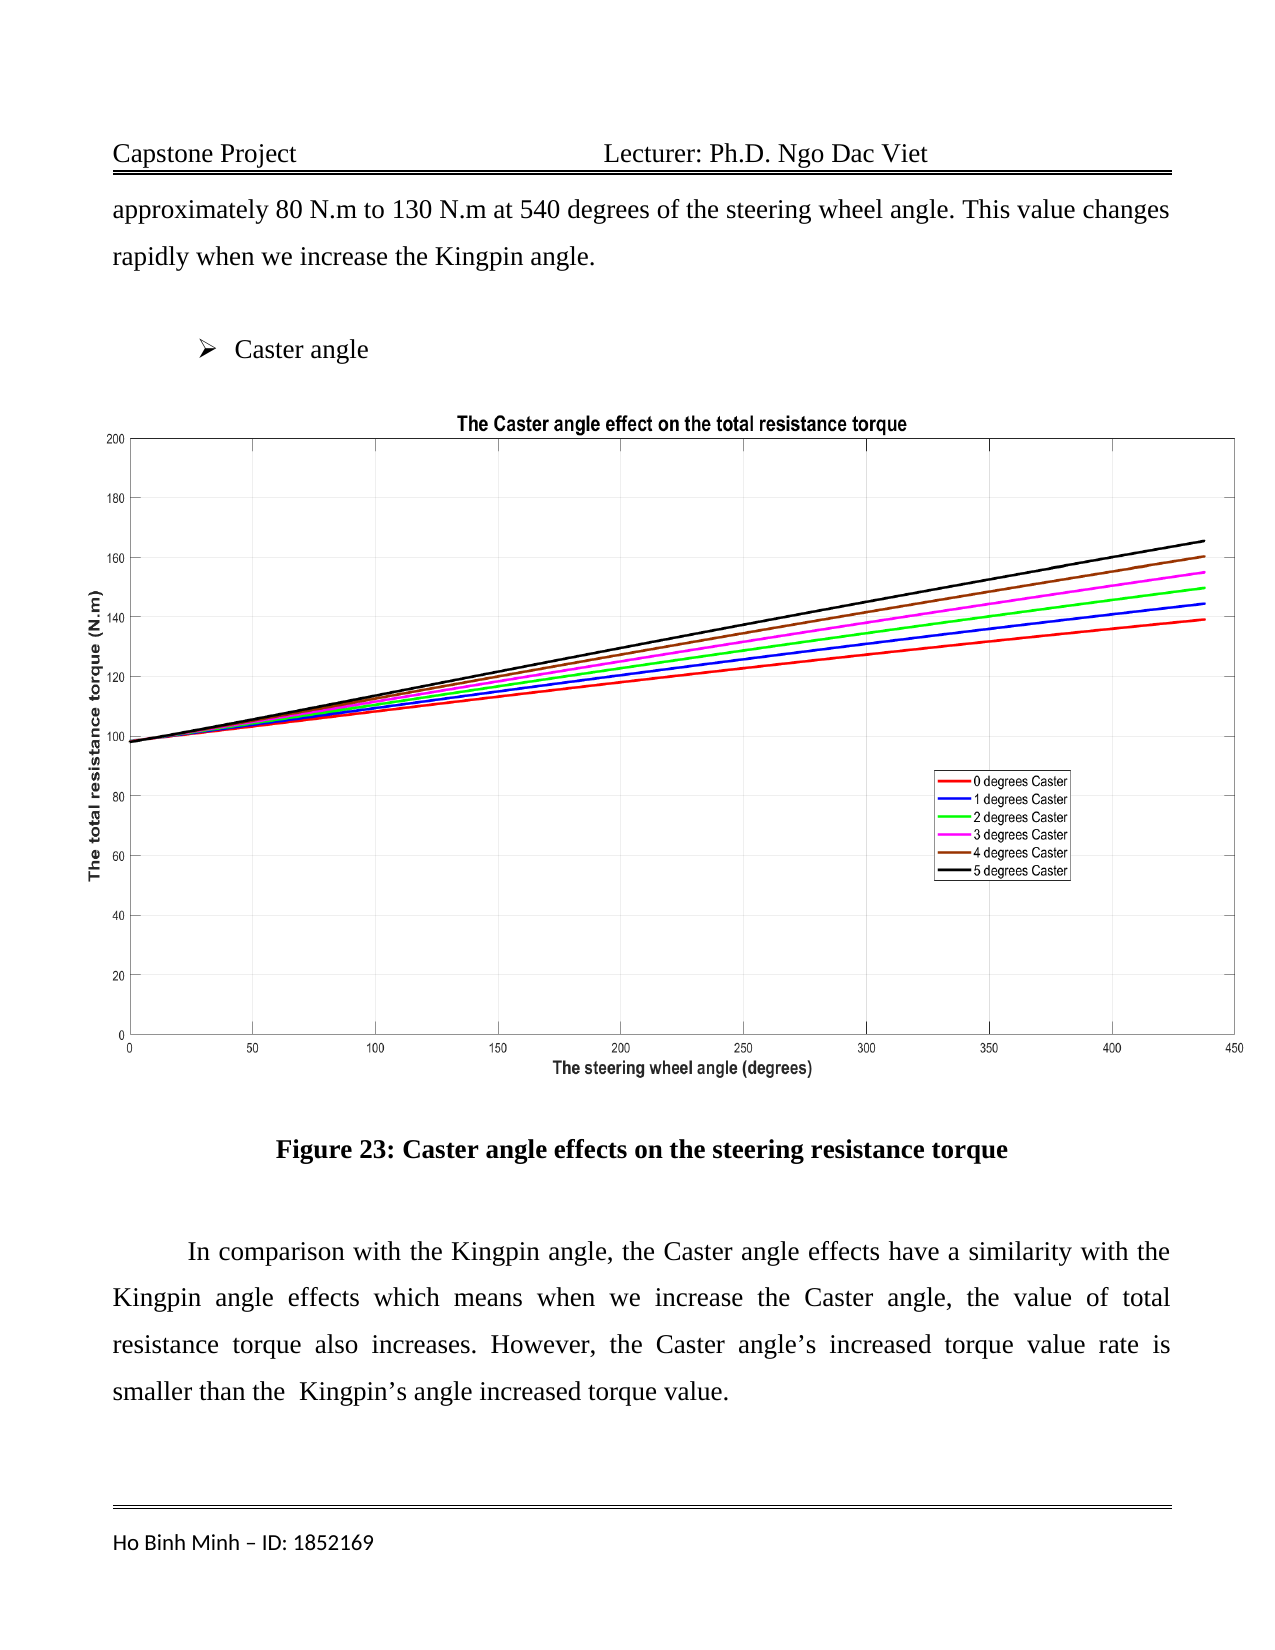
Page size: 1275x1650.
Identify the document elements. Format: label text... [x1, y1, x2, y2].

picture [75, 383, 1262, 1115]
text Figure 23: Caster angle effects on the steering resistance torque [112, 1133, 1172, 1164]
list Caster angle [197, 333, 1172, 365]
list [112, 193, 1172, 271]
text In comparison with the Kingpin angle, the Caster angle effects have a similarity with the Kingpin angle effects which means when we increase the Caster angle, the value of total resistance torque also increases. However, the Caster angle’s increased torque value rate is smaller than the Kingpin’s angle increased torque value. [112, 1235, 1172, 1406]
